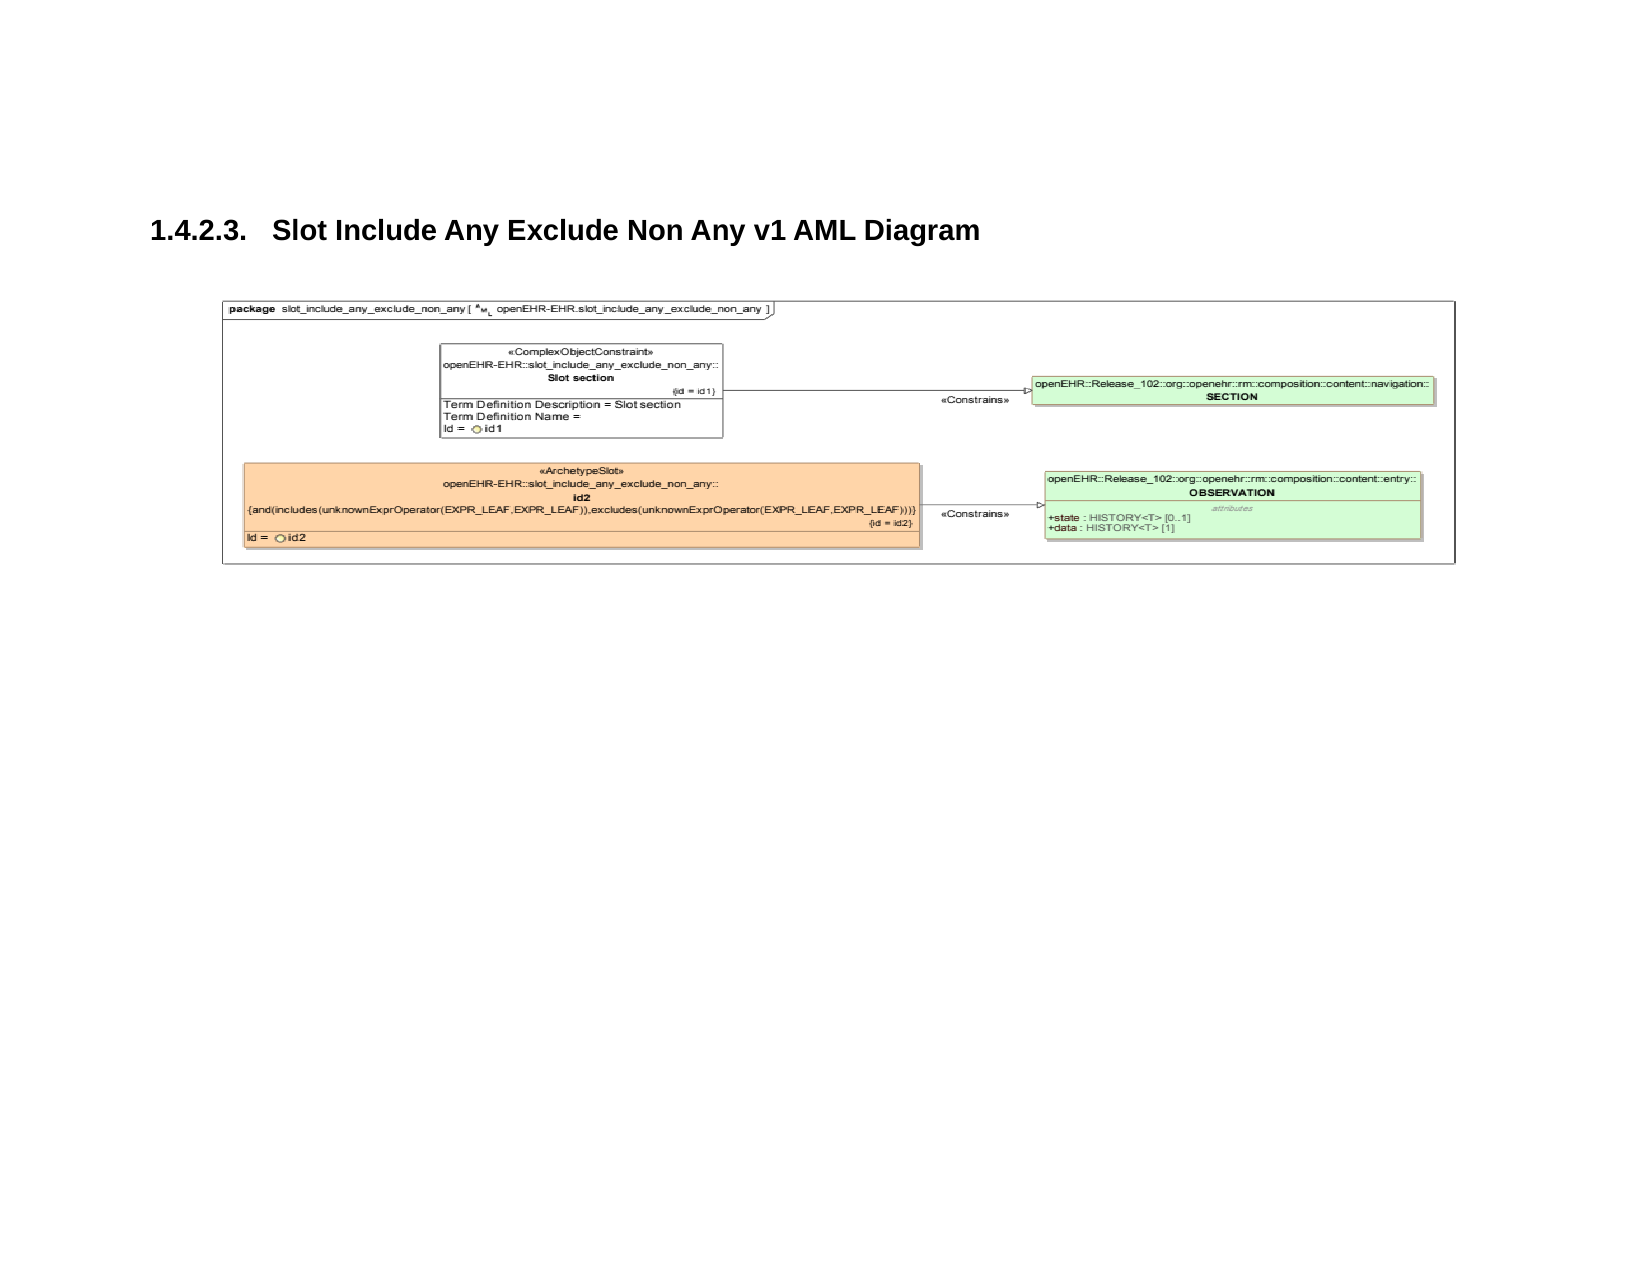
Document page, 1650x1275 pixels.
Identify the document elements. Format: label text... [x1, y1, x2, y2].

subtitle Slot Include Any Exclude Non Any v1 AML Diagram [150, 213, 1500, 246]
